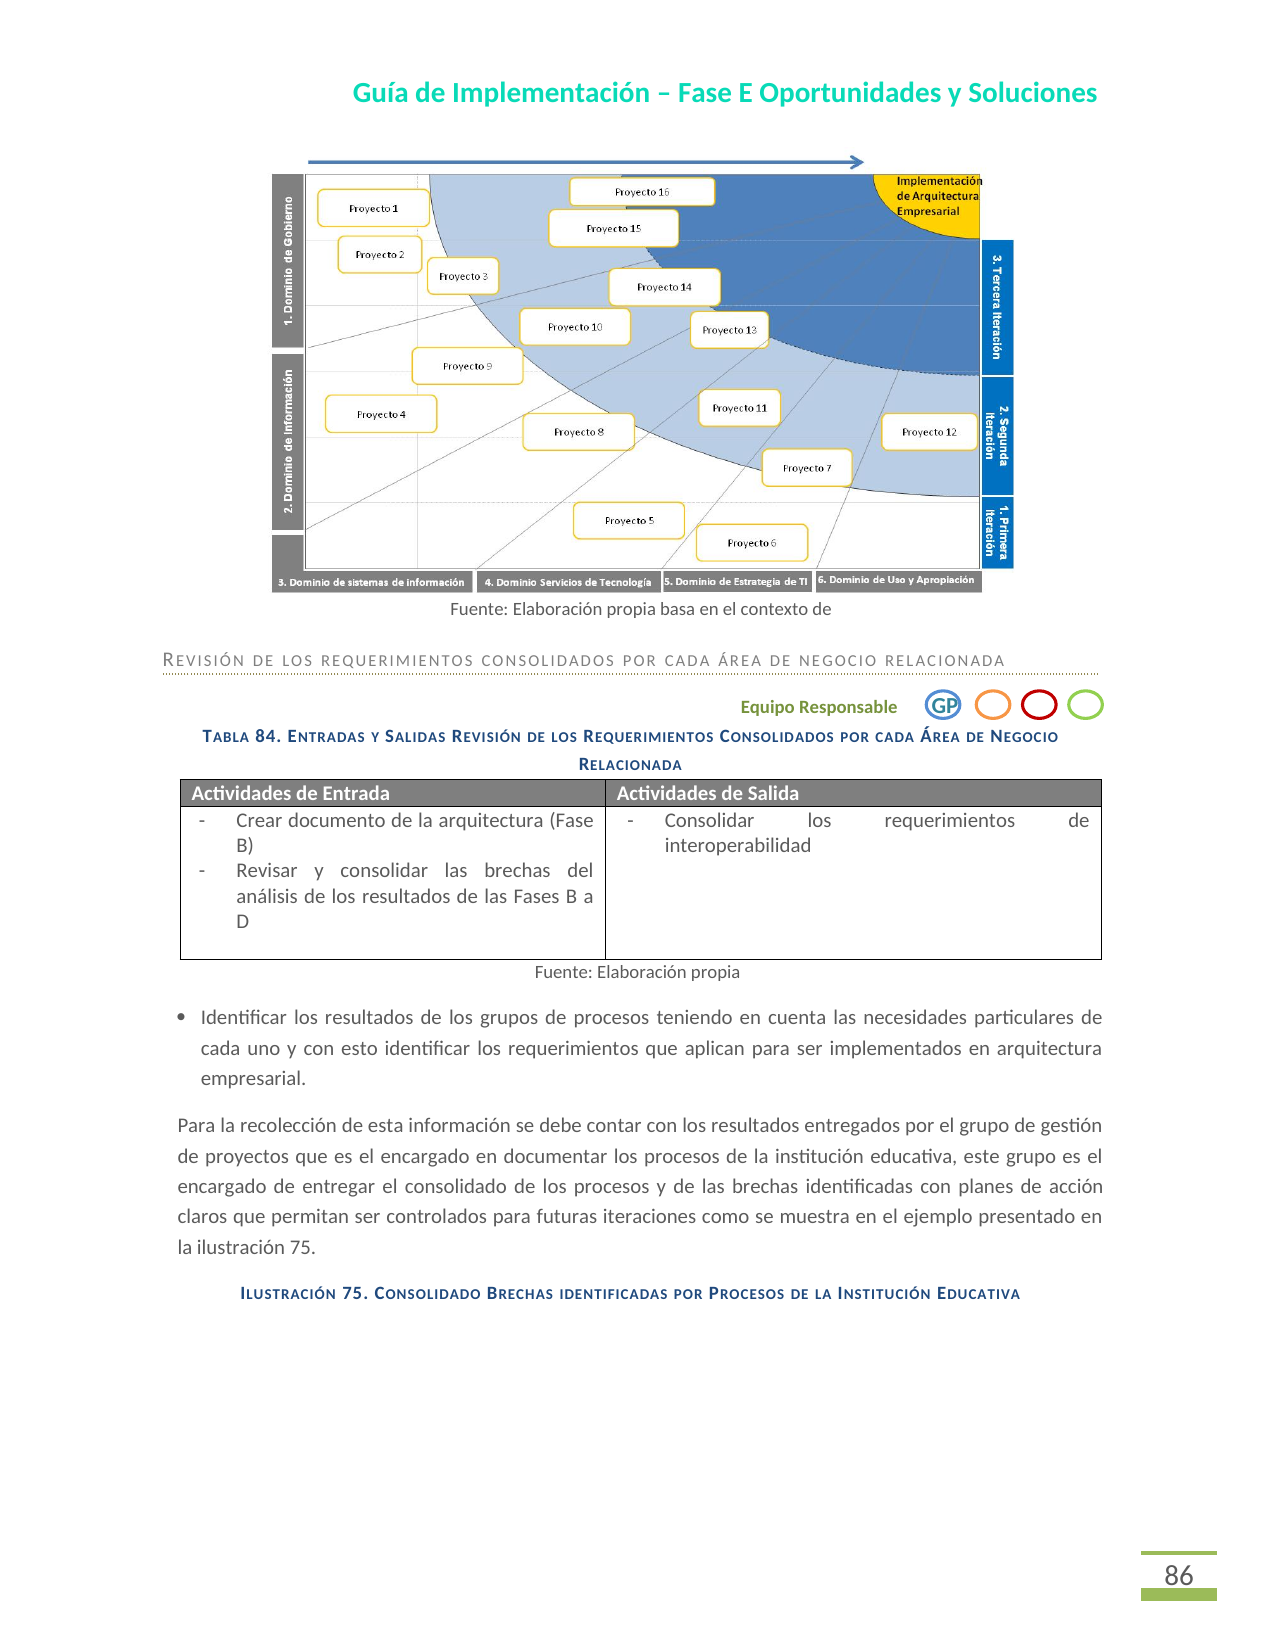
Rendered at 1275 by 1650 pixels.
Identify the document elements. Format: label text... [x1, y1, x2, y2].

text Fuente: Elaboración propia [177, 960, 1098, 983]
list Identificar los resultados de los grupos de procesos teniendo en cuenta las necesidades particulares de cada uno y con esto identificar los requerimientos que aplican para ser implementados en arquitectura empresarial. [177, 1004, 1105, 1091]
text Para la recolección de esta información se debe contar con los resultados entregados por el grupo de gestión de proyectos que es el encargado en documentar los procesos de la institución educativa, este grupo es el encargado de entregar el consolidado de los procesos y de las brechas identificadas con planes de acción claros que permitan ser controlados para futuras iteraciones como se muestra en el ejemplo presentado en la ilustración 75. [177, 1112, 1105, 1259]
subtitle Revisión de los requerimientos consolidados por cada área de negocio relacionada [162, 646, 1098, 675]
table_cell Crear documento de la arquitectura (Fase B) Revisar y consolidar las brechas del análisis de los resultados de las Fases B a D [181, 807, 605, 959]
text Ilustración 75. Consolidado Brechas identificadas por Procesos de la Institución Educativa [162, 1281, 1098, 1304]
table_header Actividades de Entrada [181, 780, 605, 806]
text Tabla 84. Entradas y Salidas Revisión de los Requerimientos Consolidados por cada Área de Negocio Relacionada [162, 724, 1098, 775]
table_cell Consolidar los requerimientos de interoperabilidad [606, 807, 1101, 959]
text Equipo Responsable GP PN CT GC [162, 691, 934, 719]
table_header Actividades de Salida [606, 780, 1101, 806]
picture [267, 147, 1015, 593]
text Fuente: Elaboración propia basa en el contexto de [177, 597, 1105, 620]
